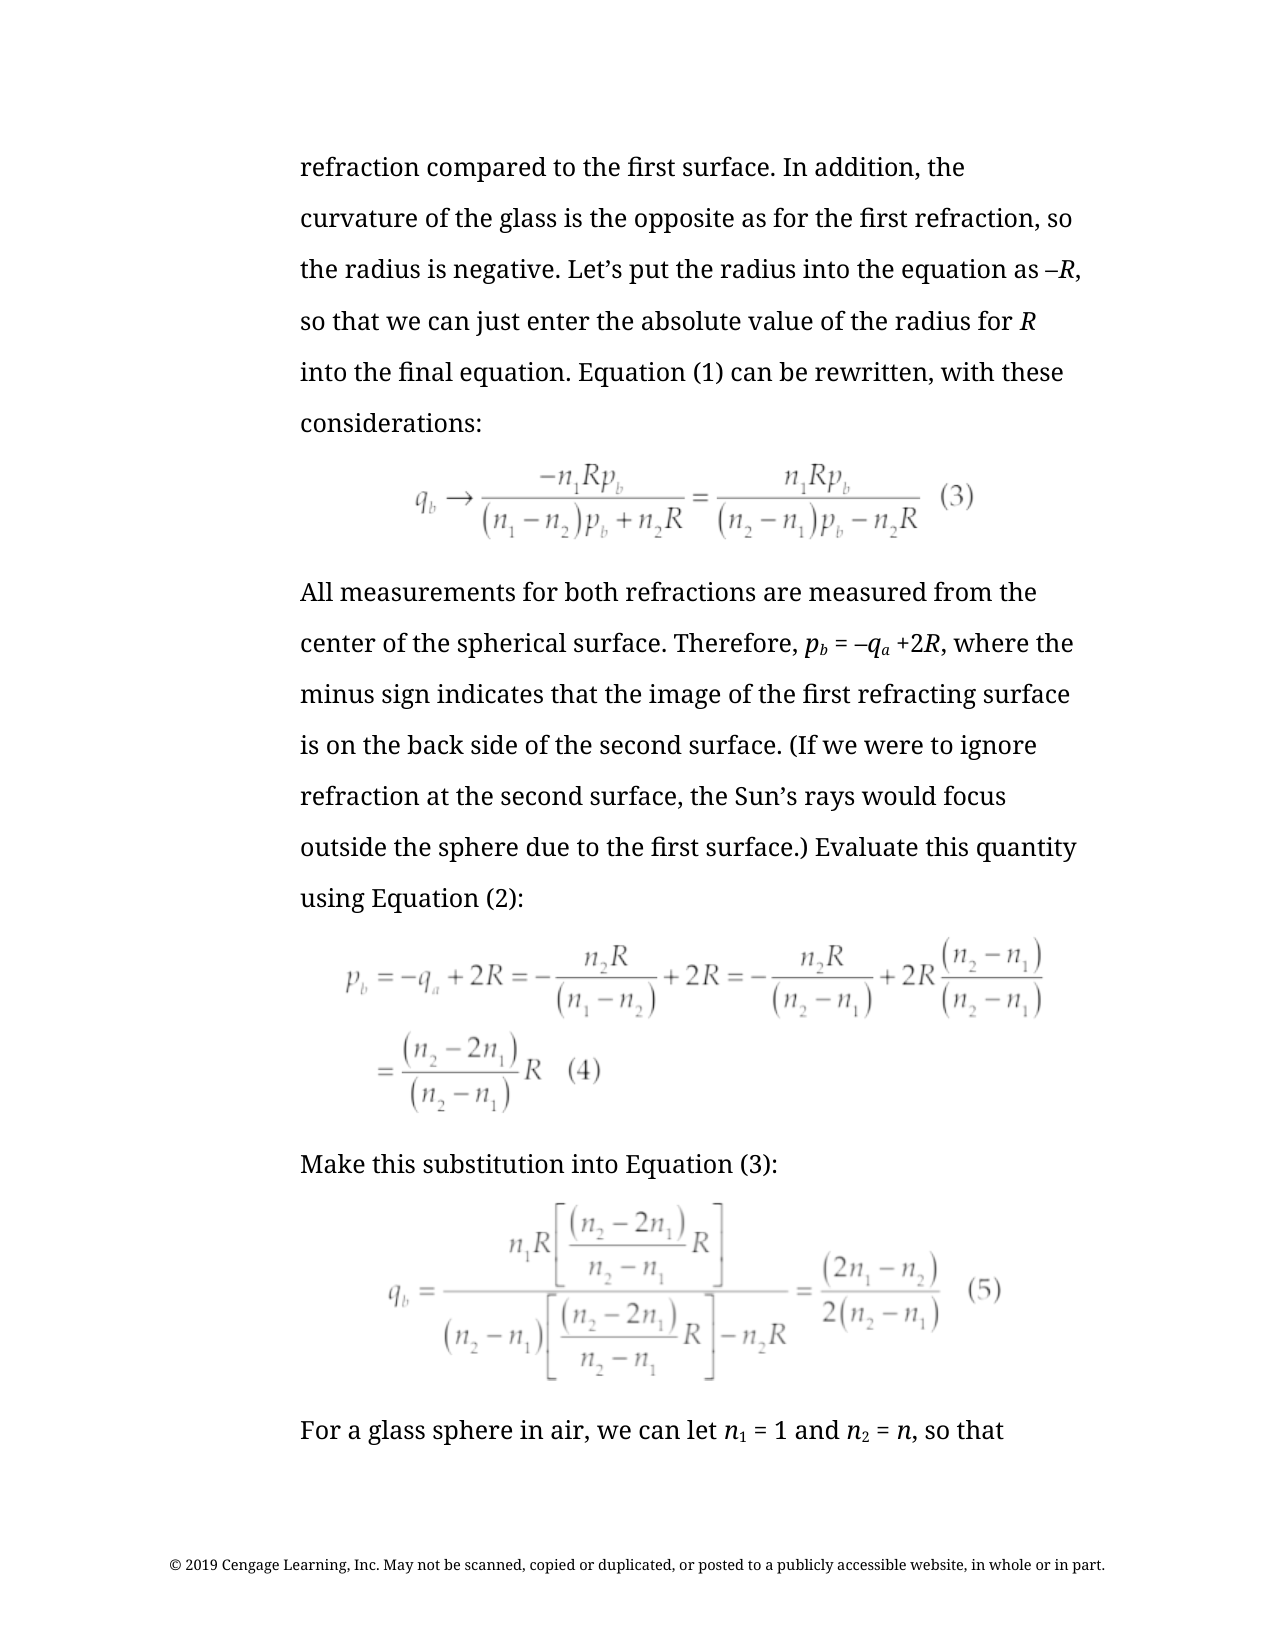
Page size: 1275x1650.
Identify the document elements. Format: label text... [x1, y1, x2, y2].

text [300, 150, 1087, 439]
text Make this substitution into Equation (3): [300, 1147, 1087, 1181]
text All measurements for both refractions are measured from the center of the spherical surface. Therefore, pb = –qa +2R, where the minus sign indicates that the image of the first refracting surface is on the back side of the second surface. (If we were to ignore refraction at the second surface, the Sun’s rays would focus outside the sphere due to the first surface.) Evaluate this quantity using Equation (2): [300, 574, 1087, 915]
text For a glass sphere in air, we can let n1 = 1 and n2 = n, so that [300, 1413, 1087, 1447]
